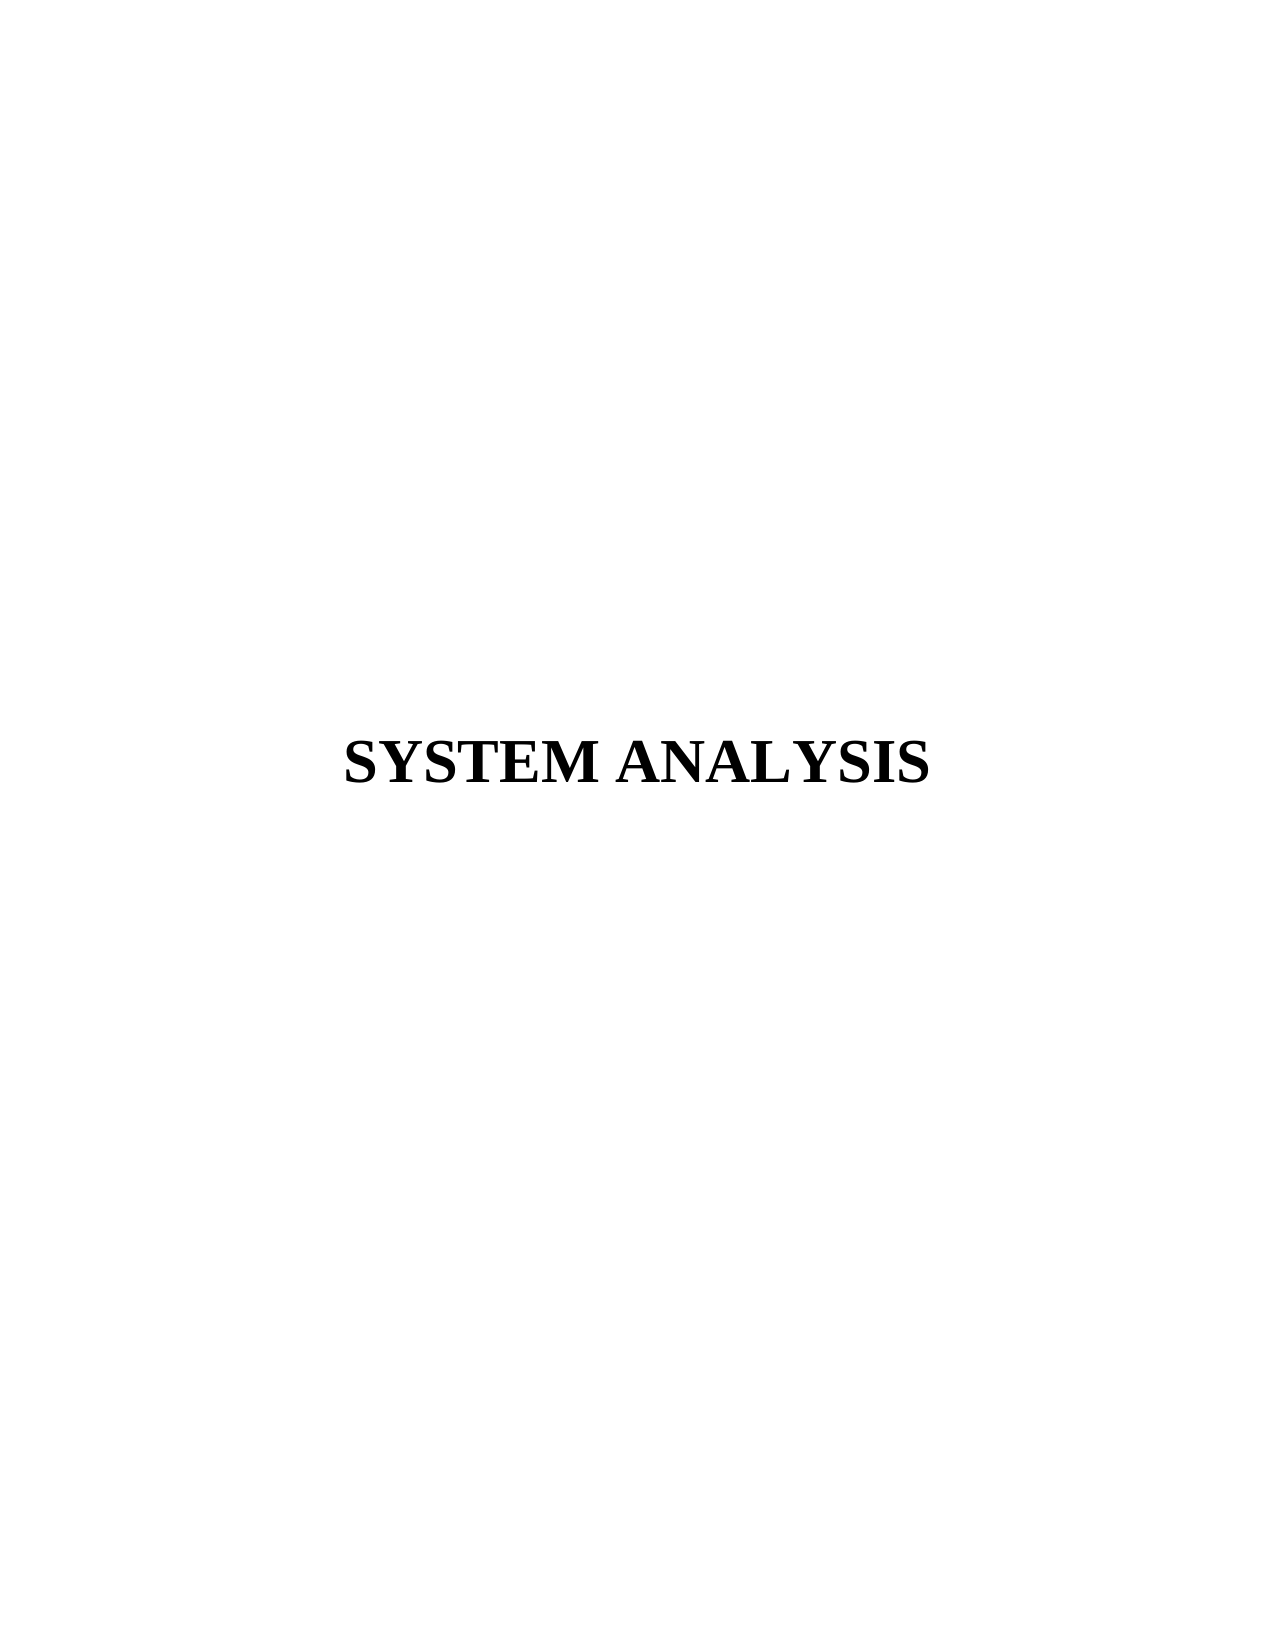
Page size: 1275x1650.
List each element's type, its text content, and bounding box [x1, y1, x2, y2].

text SYSTEM ANALYSIS [150, 724, 1125, 796]
